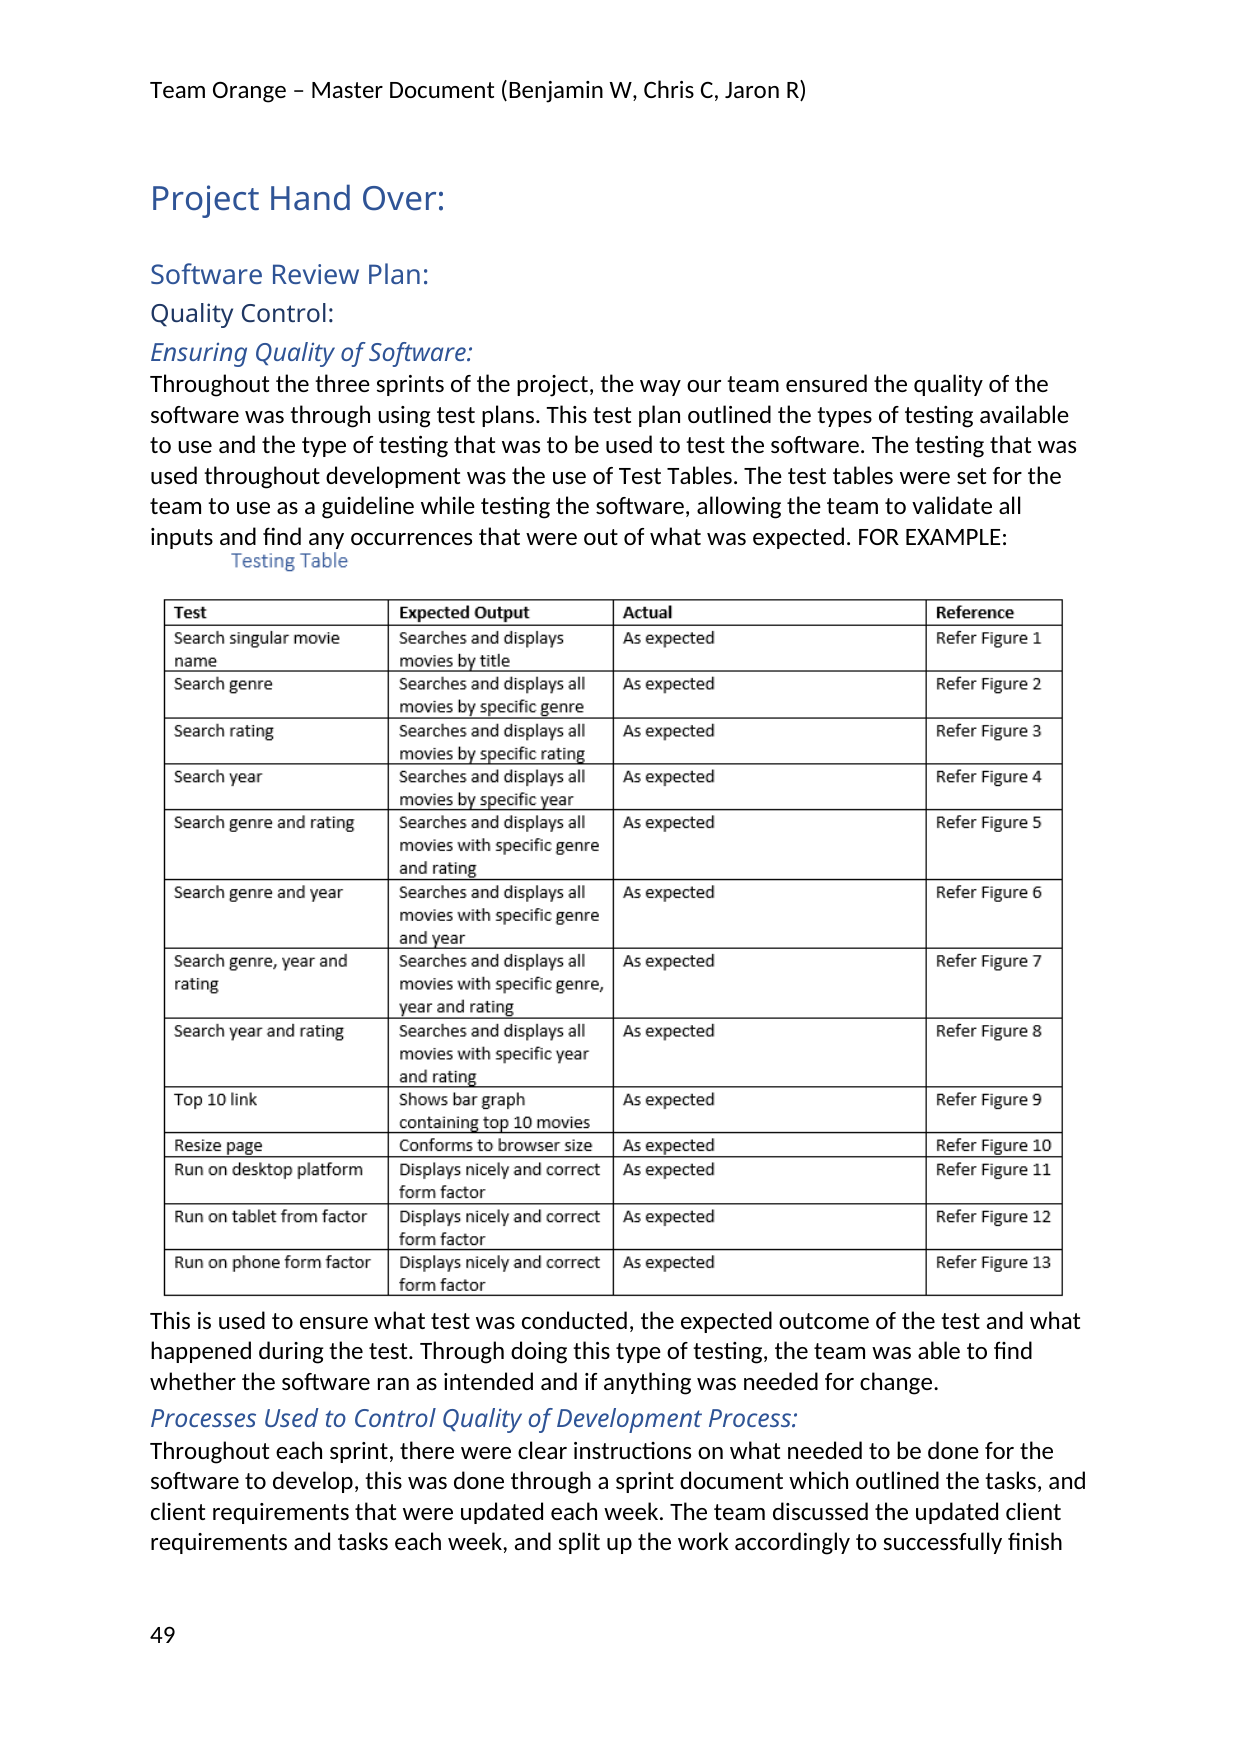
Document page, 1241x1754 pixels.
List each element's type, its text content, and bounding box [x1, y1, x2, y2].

subtitle Processes Used to Control Quality of Development Process: [150, 1401, 1090, 1435]
subtitle Ensuring Quality of Software: [150, 334, 1090, 368]
text This is used to ensure what test was conducted, the expected outcome of the test and what happened during the test. Through doing this type of testing, the team was able to find whether the software ran as intended and if anything was needed for change. [150, 1305, 1090, 1397]
picture [150, 551, 1091, 1305]
subtitle Software Review Plan: [150, 255, 1090, 292]
subtitle Quality Control: [150, 296, 1090, 330]
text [150, 1435, 1090, 1557]
text Throughout the three sprints of the project, the way our team ensured the quality of the software was through using test plans. This test plan outlined the types of testing available to use and the type of testing that was to be used to test the software. The testing that was used throughout development was the use of Test Tables. The test tables were set for the team to use as a guideline while testing the software, allowing the team to validate all inputs and find any occurrences that were out of what was expected. FOR EXAMPLE: [150, 368, 1090, 551]
subtitle Project Hand Over: [150, 175, 1090, 220]
